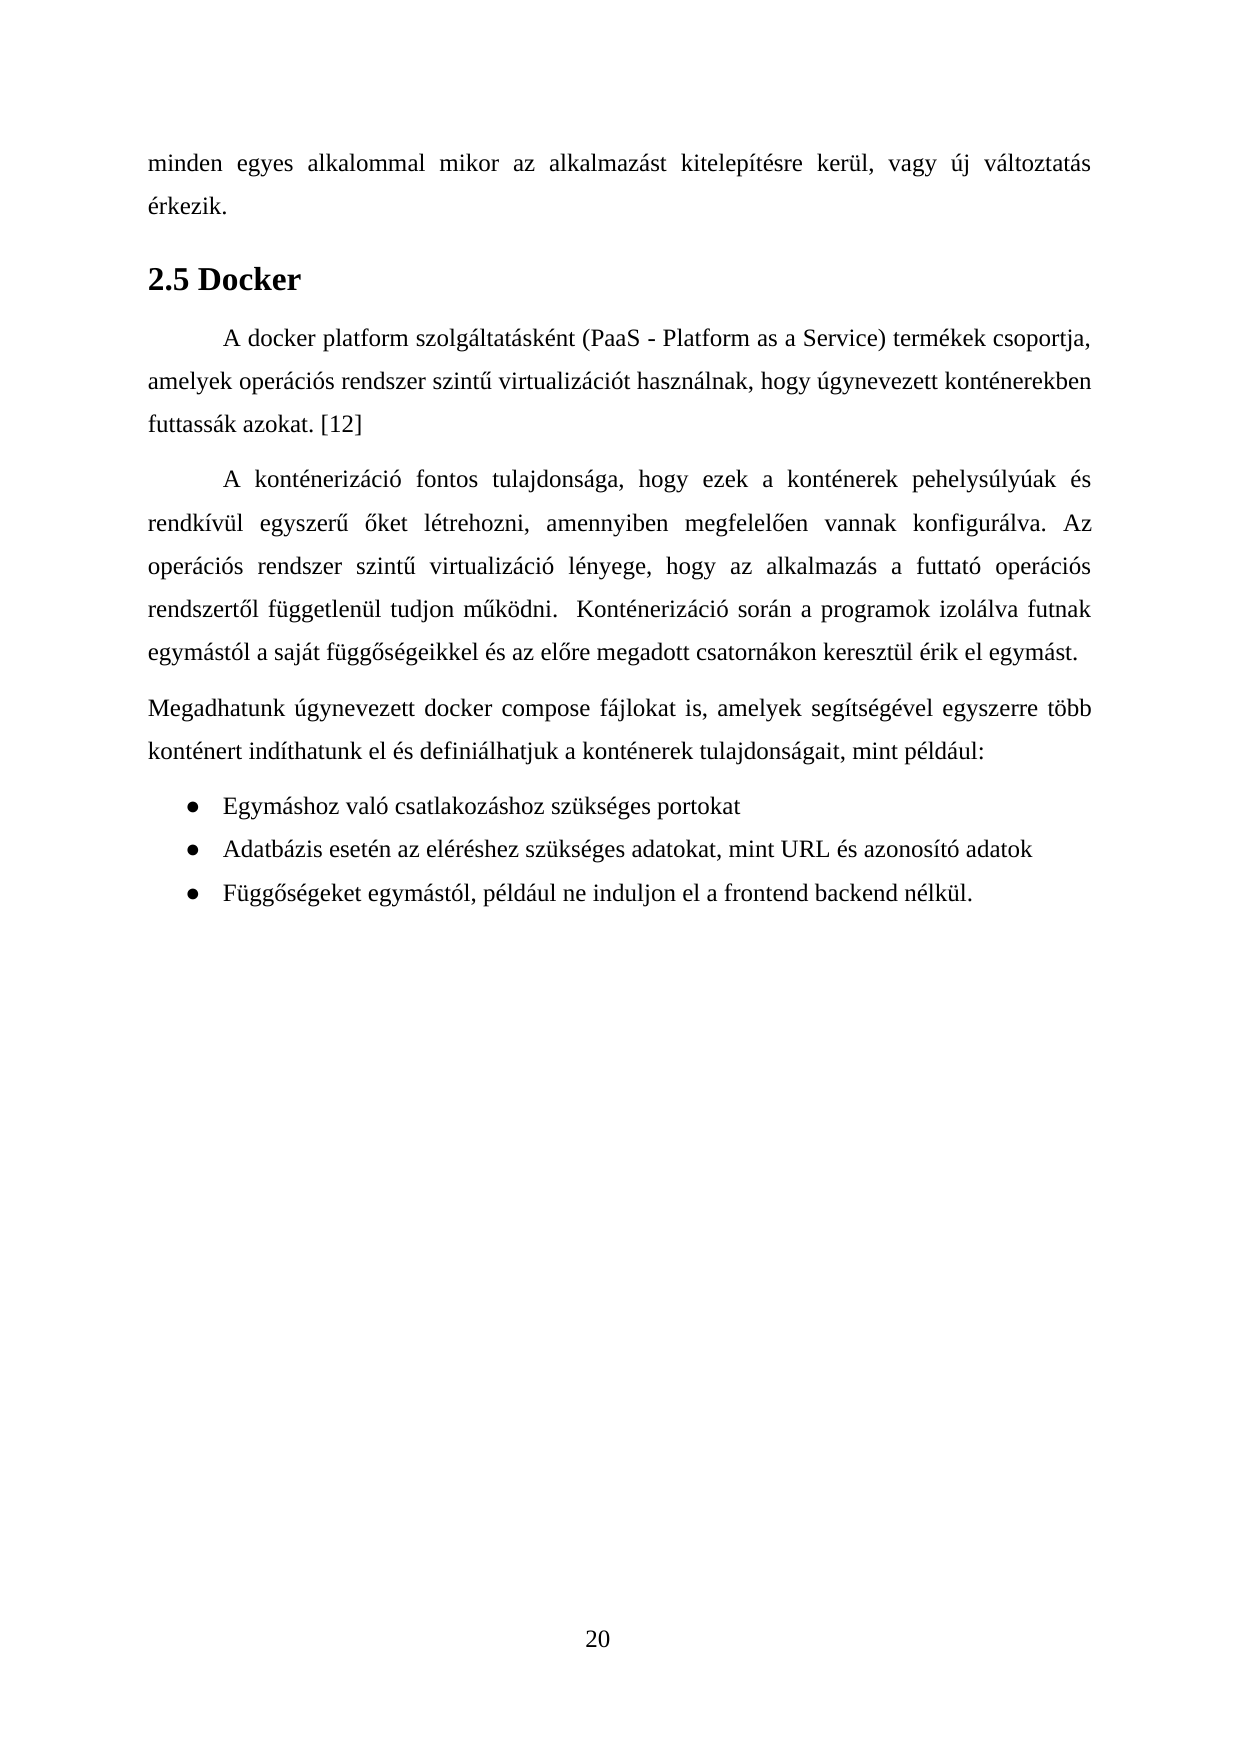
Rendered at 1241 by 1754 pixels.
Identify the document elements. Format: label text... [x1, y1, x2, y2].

list Adatbázis esetén az eléréshez szükséges adatokat, mint URL és azonosító adatok [185, 834, 1092, 863]
list Egymáshoz való csatlakozáshoz szükséges portokat [185, 791, 1092, 820]
text A konténerizáció fontos tulajdonsága, hogy ezek a konténerek pehelysúlyúak és rendkívül egyszerű őket létrehozni, amennyiben megfelelően vannak konfigurálva. Az operációs rendszer szintű virtualizáció lényege, hogy az alkalmazás a futtató operációs rendszertől függetlenül tudjon működni. Konténerizáció során a programok izolálva futnak egymástól a saját függőségeikkel és az előre megadott csatornákon keresztül érik el egymást. [148, 464, 1092, 666]
text Megadhatunk úgynevezett docker compose fájlokat is, amelyek segítségével egyszerre több konténert indíthatunk el és definiálhatjuk a konténerek tulajdonságait, mint például: [148, 693, 1092, 764]
subtitle Docker [148, 259, 1092, 297]
list Függőségeket egymástól, például ne induljon el a frontend backend nélkül. [185, 878, 1092, 906]
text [148, 148, 1092, 219]
text A docker platform szolgáltatásként (PaaS - Platform as a Service) termékek csoportja, amelyek operációs rendszer szintű virtualizációt használnak, hogy úgynevezett konténerekben futtassák azokat. [] [148, 323, 1092, 438]
